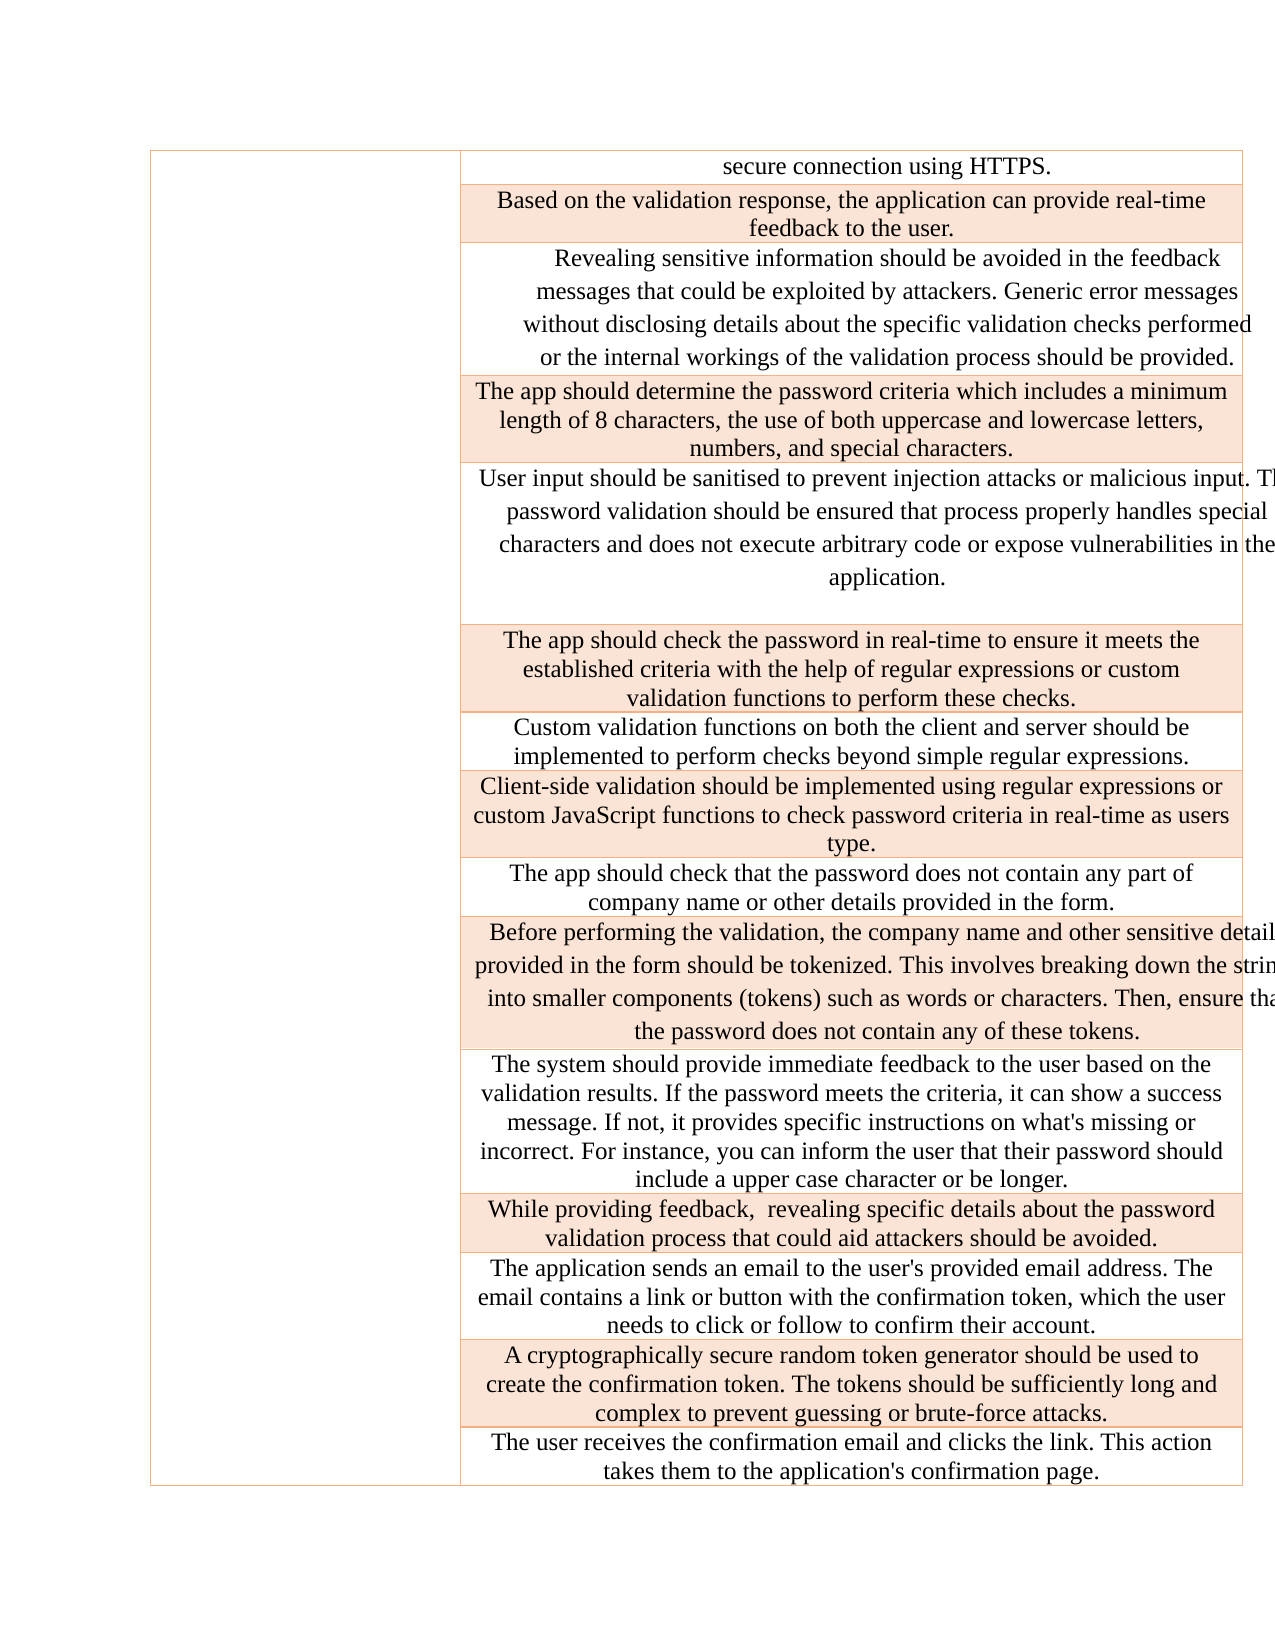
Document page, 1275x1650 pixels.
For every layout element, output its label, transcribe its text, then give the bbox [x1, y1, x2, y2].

table_cell The app should check that the password does not contain any part of company name or other details provided in the form. [461, 858, 1242, 916]
table_cell Revealing sensitive information should be avoided in the feedback messages that could be exploited by attackers. Generic error messages without disclosing details about the specific validation checks performed or the internal workings of the validation process should be provided. [461, 243, 1242, 375]
table_cell While providing feedback, revealing specific details about the password validation process that could aid attackers should be avoided. [461, 1194, 1242, 1252]
table_cell Client-side validation should be implemented using regular expressions or custom JavaScript functions to check password criteria in real-time as users type. [461, 771, 1242, 857]
table_cell The system should provide immediate feedback to the user based on the validation results. If the password meets the criteria, it can show a success message. If not, it provides specific instructions on what's missing or incorrect. For instance, you can inform the user that their password should include a upper case character or be longer. [461, 1050, 1242, 1193]
table_cell The app should check the password in real-time to ensure it meets the established criteria with the help of regular expressions or custom validation functions to perform these checks. [461, 625, 1242, 711]
table_cell The application sends an email to the user's provided email address. The email contains a link or button with the confirmation token, which the user needs to click or follow to confirm their account. [461, 1253, 1242, 1339]
table_cell A cryptographically secure random token generator should be used to create the confirmation token. The tokens should be sufficiently long and complex to prevent guessing or brute-force attacks. [461, 1340, 1242, 1426]
table_cell The user receives the confirmation email and clicks the link. This action takes them to the application's confirmation page. [461, 1428, 1242, 1485]
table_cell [461, 151, 1242, 184]
table_cell Custom validation functions on both the client and server should be implemented to perform checks beyond simple regular expressions. [461, 713, 1242, 770]
table_cell Before performing the validation, the company name and other sensitive details provided in the form should be tokenized. This involves breaking down the strings into smaller components (tokens) such as words or characters. Then, ensure that the password does not contain any of these tokens. [461, 917, 1242, 1048]
table_cell User input should be sanitised to prevent injection attacks or malicious input. The password validation should be ensured that process properly handles special characters and does not execute arbitrary code or expose vulnerabilities in the application. [461, 463, 1242, 624]
table_cell Based on the validation response, the application can provide real-time feedback to the user. [461, 185, 1242, 242]
table_cell The app should determine the password criteria which includes a minimum length of 8 characters, the use of both uppercase and lowercase letters, numbers, and special characters. [461, 376, 1242, 462]
